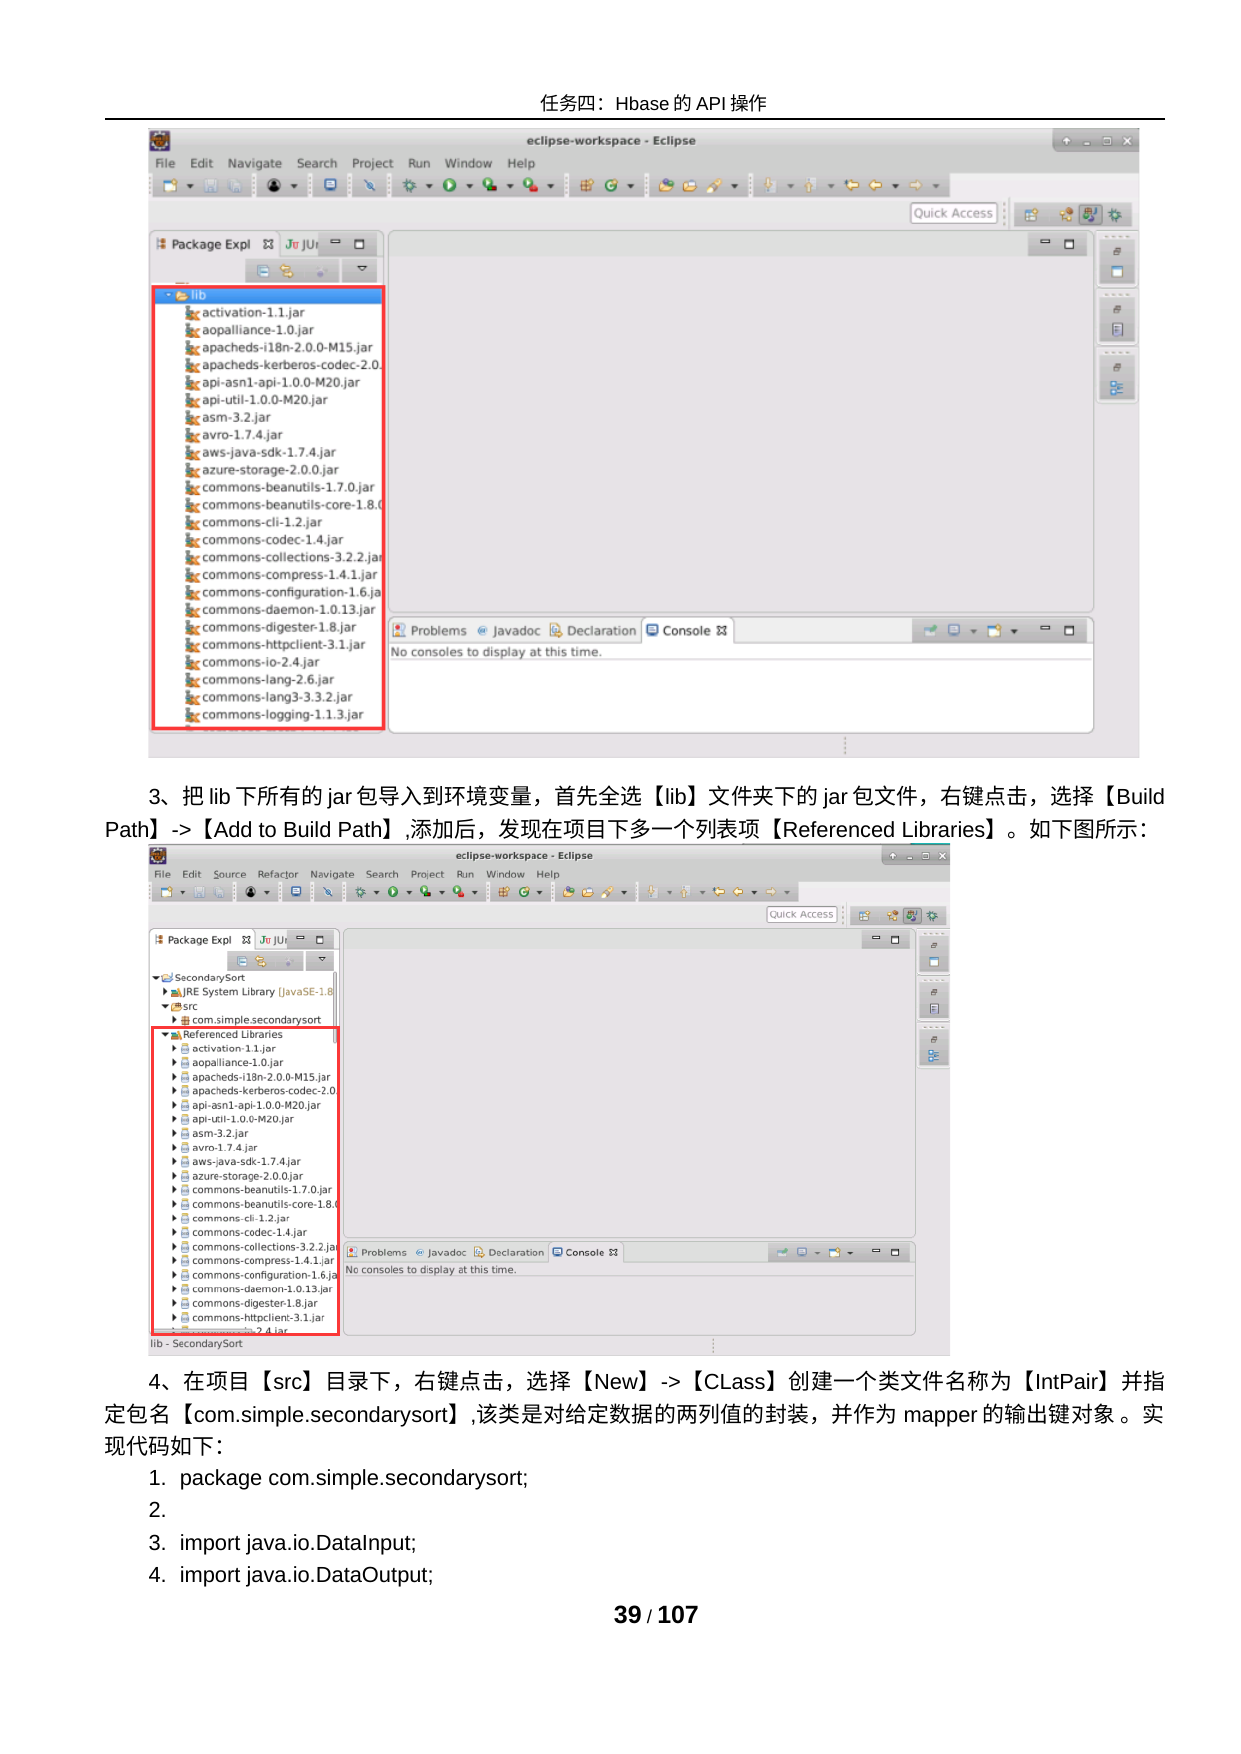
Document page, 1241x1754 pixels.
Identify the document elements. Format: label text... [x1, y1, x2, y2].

picture [148, 843, 951, 1356]
picture [148, 128, 1140, 758]
text 3、把lib下所有的jar包导入到环境变量，首先全选【lib】文件夹下的jar包文件，右键点击，选择【Build Path】->【Add to Build Path】,添加后，发现在项目下多一个列表项【Referenced Libraries】。如下图所示： [104, 779, 1165, 844]
list import java.io.DataInput; [104, 1526, 1165, 1559]
text 4、在项目【src】目录下，右键点击，选择【New】->【CLass】创建一个类文件名称为【IntPair】并指定包名【com.simple.secondarysort】,该类是对给定数据的两列值的封装，并作为mapper的输出键对象 。实现代码如下： [104, 1364, 1165, 1461]
list import java.io.DataOutput; [104, 1559, 1165, 1591]
list package com.simple.secondarysort; [104, 1461, 1165, 1494]
